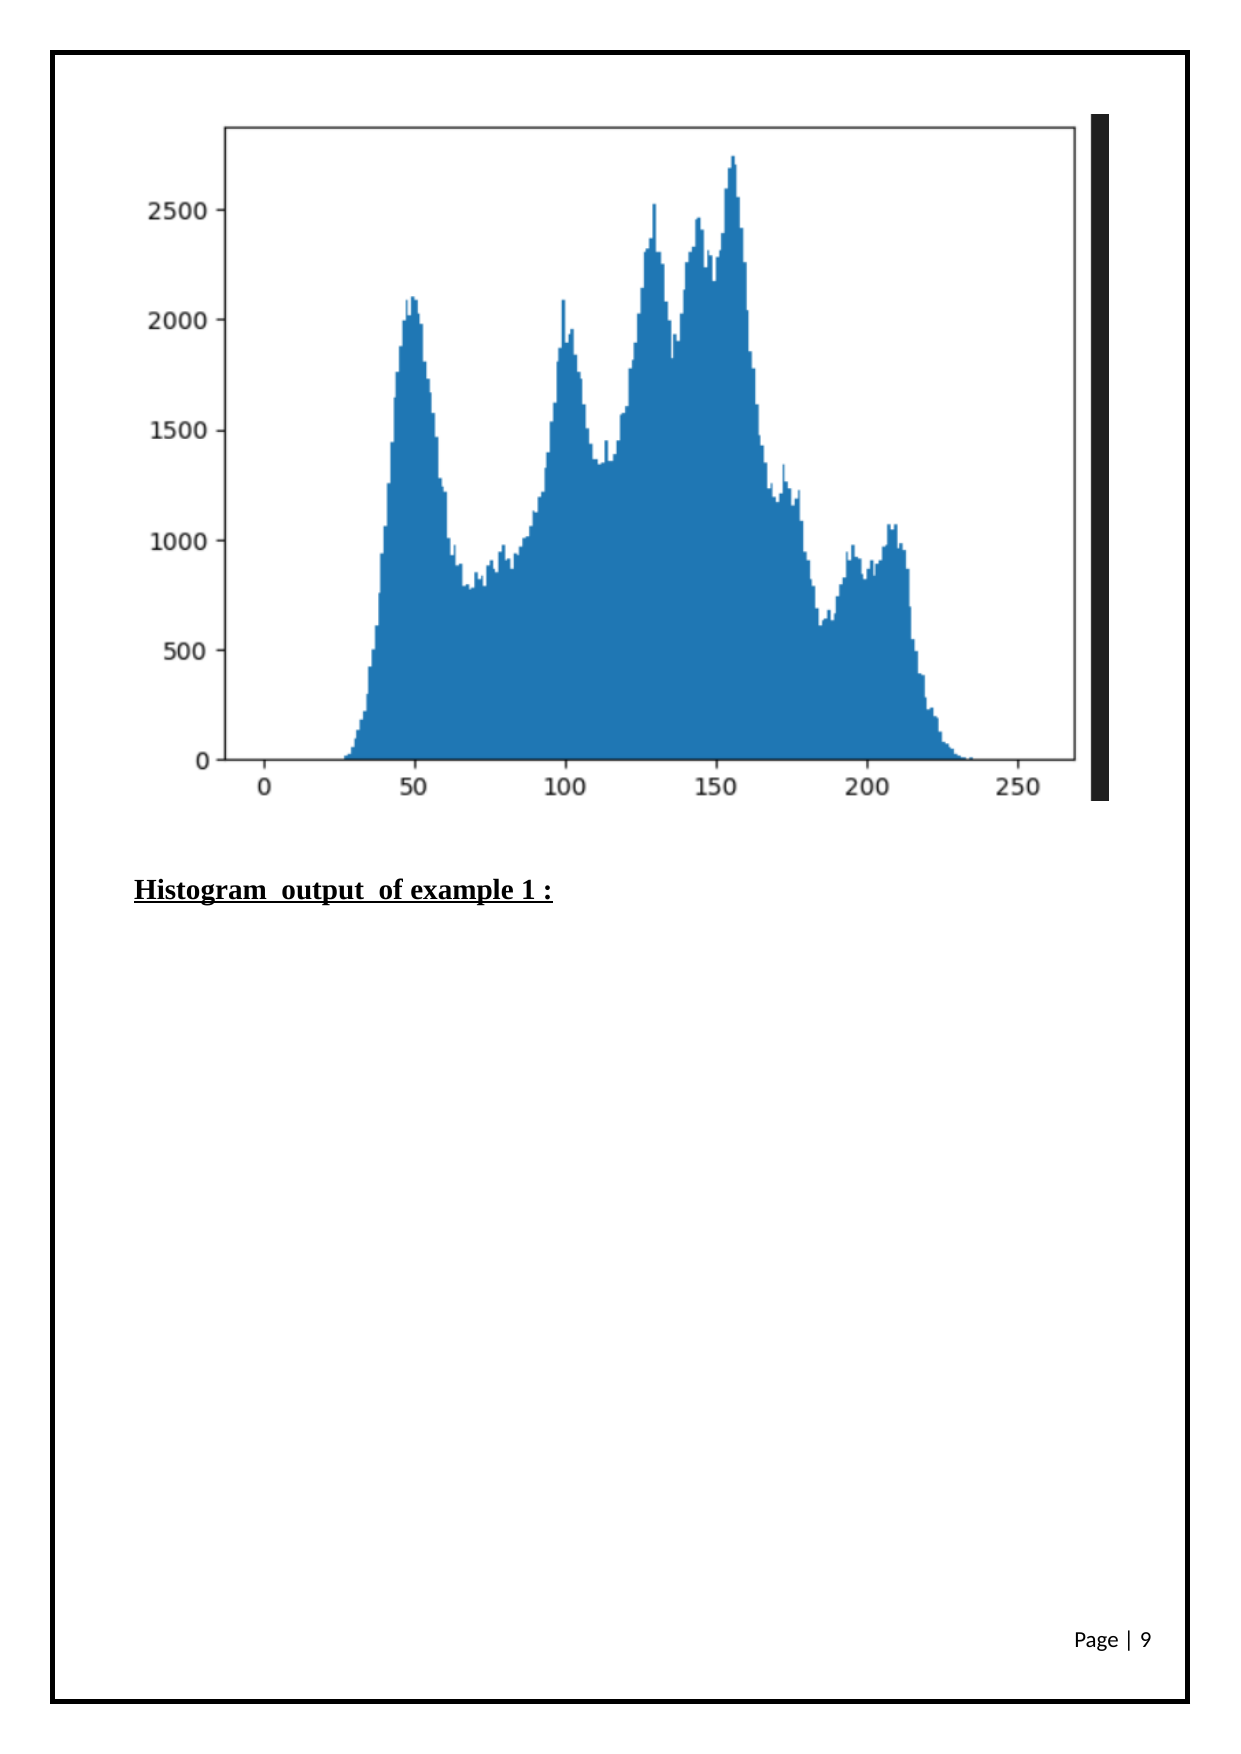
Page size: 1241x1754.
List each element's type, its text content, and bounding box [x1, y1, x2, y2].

text Histogram output of example 1 : [134, 872, 1166, 906]
picture [133, 114, 1109, 801]
